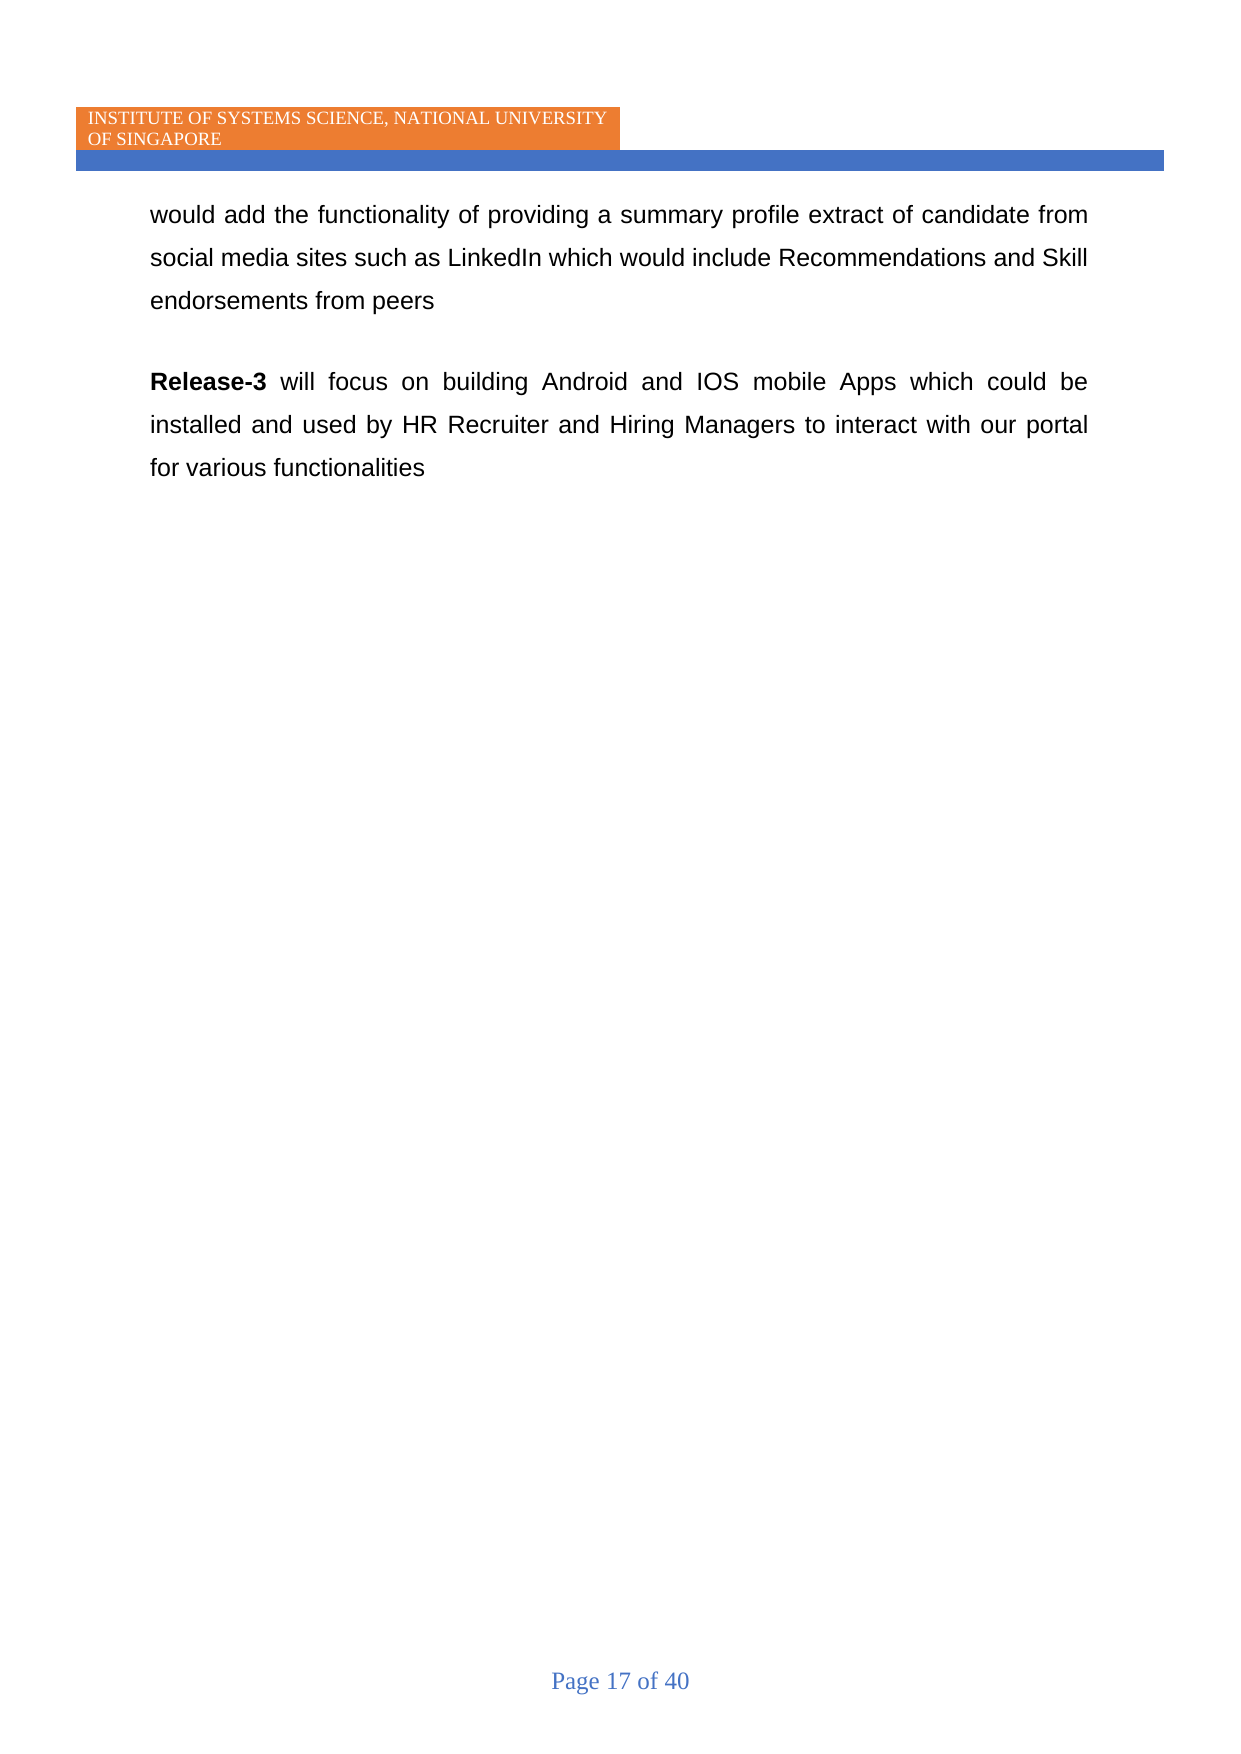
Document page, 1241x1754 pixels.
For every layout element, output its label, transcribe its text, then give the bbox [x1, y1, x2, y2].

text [150, 200, 1090, 315]
text Release-3 will focus on building Android and IOS mobile Apps which could be installed and used by HR Recruiter and Hiring Managers to interact with our portal for various functionalities [150, 367, 1090, 482]
